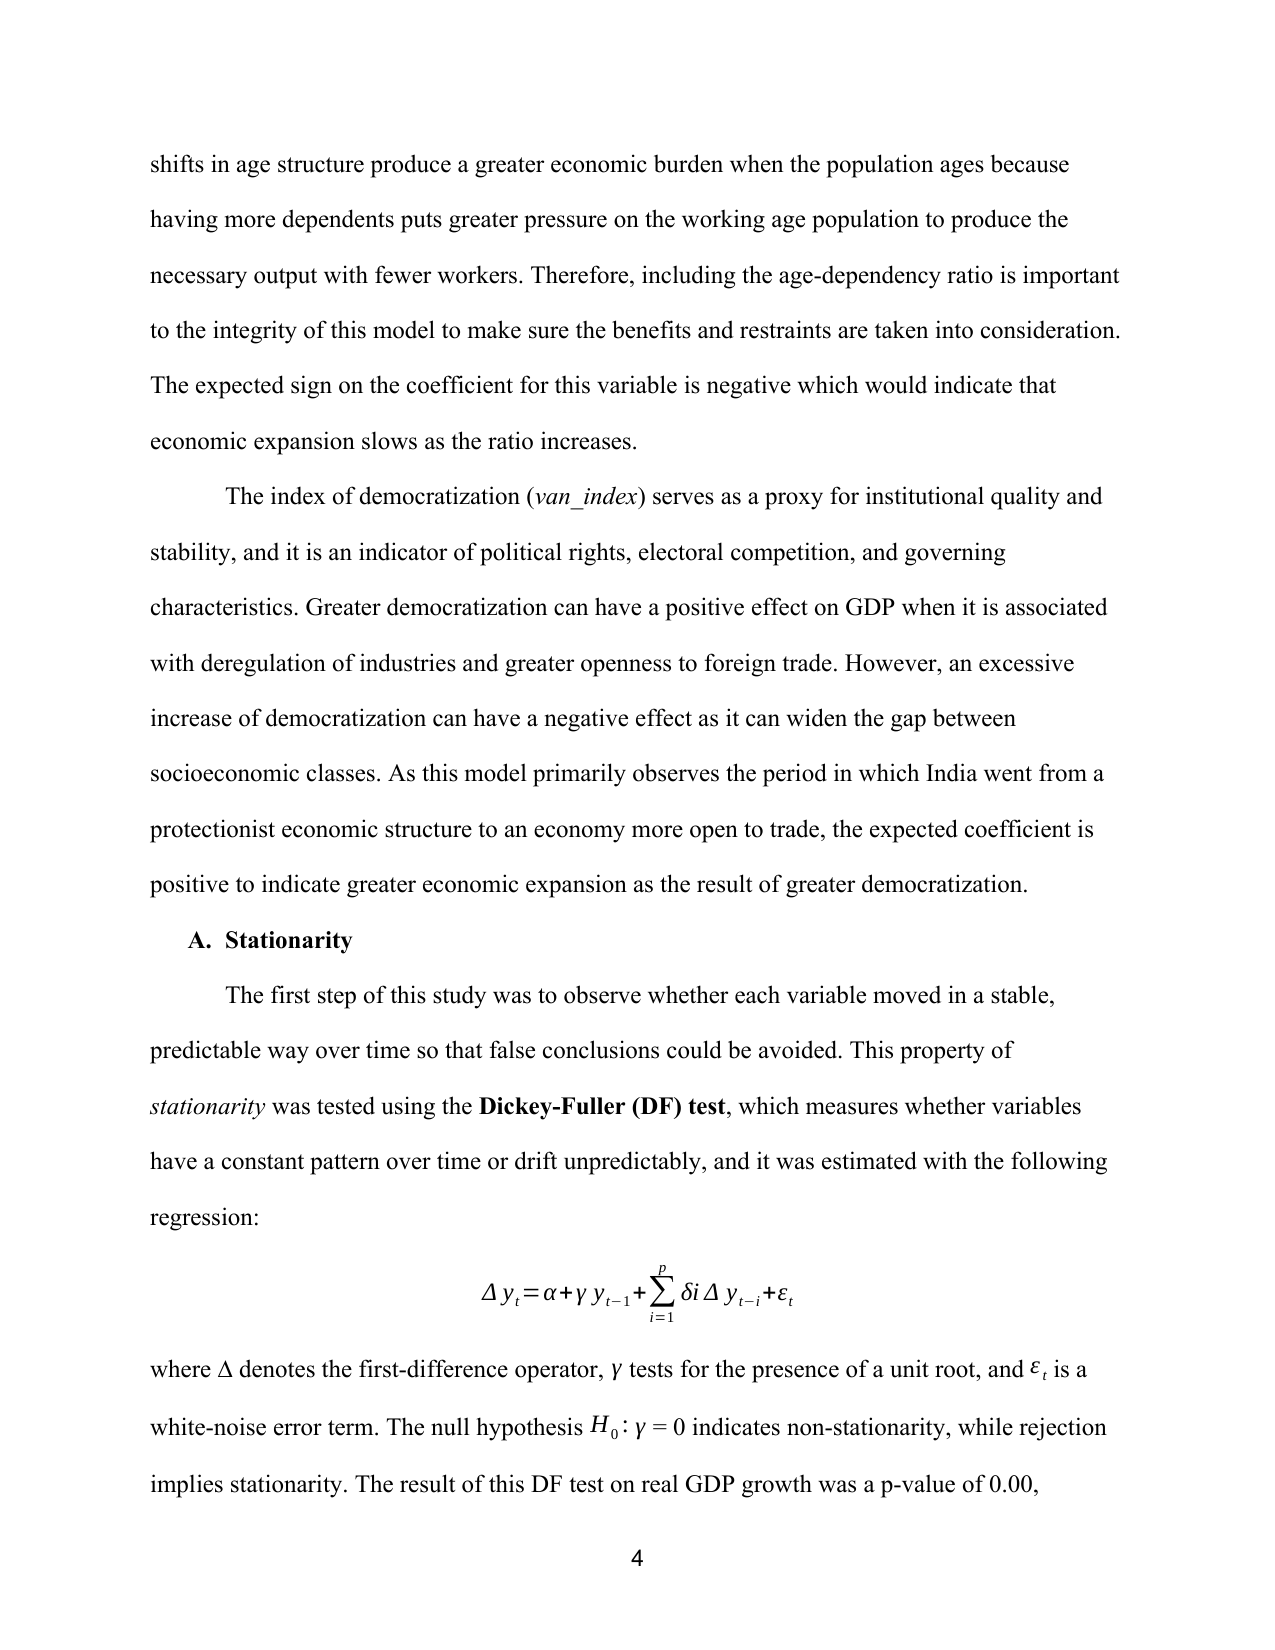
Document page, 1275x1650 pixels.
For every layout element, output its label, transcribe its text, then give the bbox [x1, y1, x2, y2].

text The first step of this study was to observe whether each variable moved in a stable, predictable way over time so that false conclusions could be avoided. This property of stationarity was tested using the Dickey-Fuller (DF) test, which measures whether variables have a constant pattern over time or drift unpredictably, and it was estimated with the following regression: [150, 981, 1125, 1231]
text The index of democratization (van_index) serves as a proxy for institutional quality and stability, and it is an indicator of political rights, electoral competition, and governing characteristics. Greater democratization can have a positive effect on GDP when it is associated with deregulation of industries and greater openness to foreign trade. However, an excessive increase of democratization can have a negative effect as it can widen the gap between socioeconomic classes. As this model primarily observes the period in which India went from a protectionist economic structure to an economy more open to trade, the expected coefficient is positive to indicate greater economic expansion as the result of greater democratization. [150, 482, 1125, 898]
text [150, 1352, 1125, 1498]
list Stationarity [187, 926, 1125, 953]
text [150, 150, 1125, 455]
